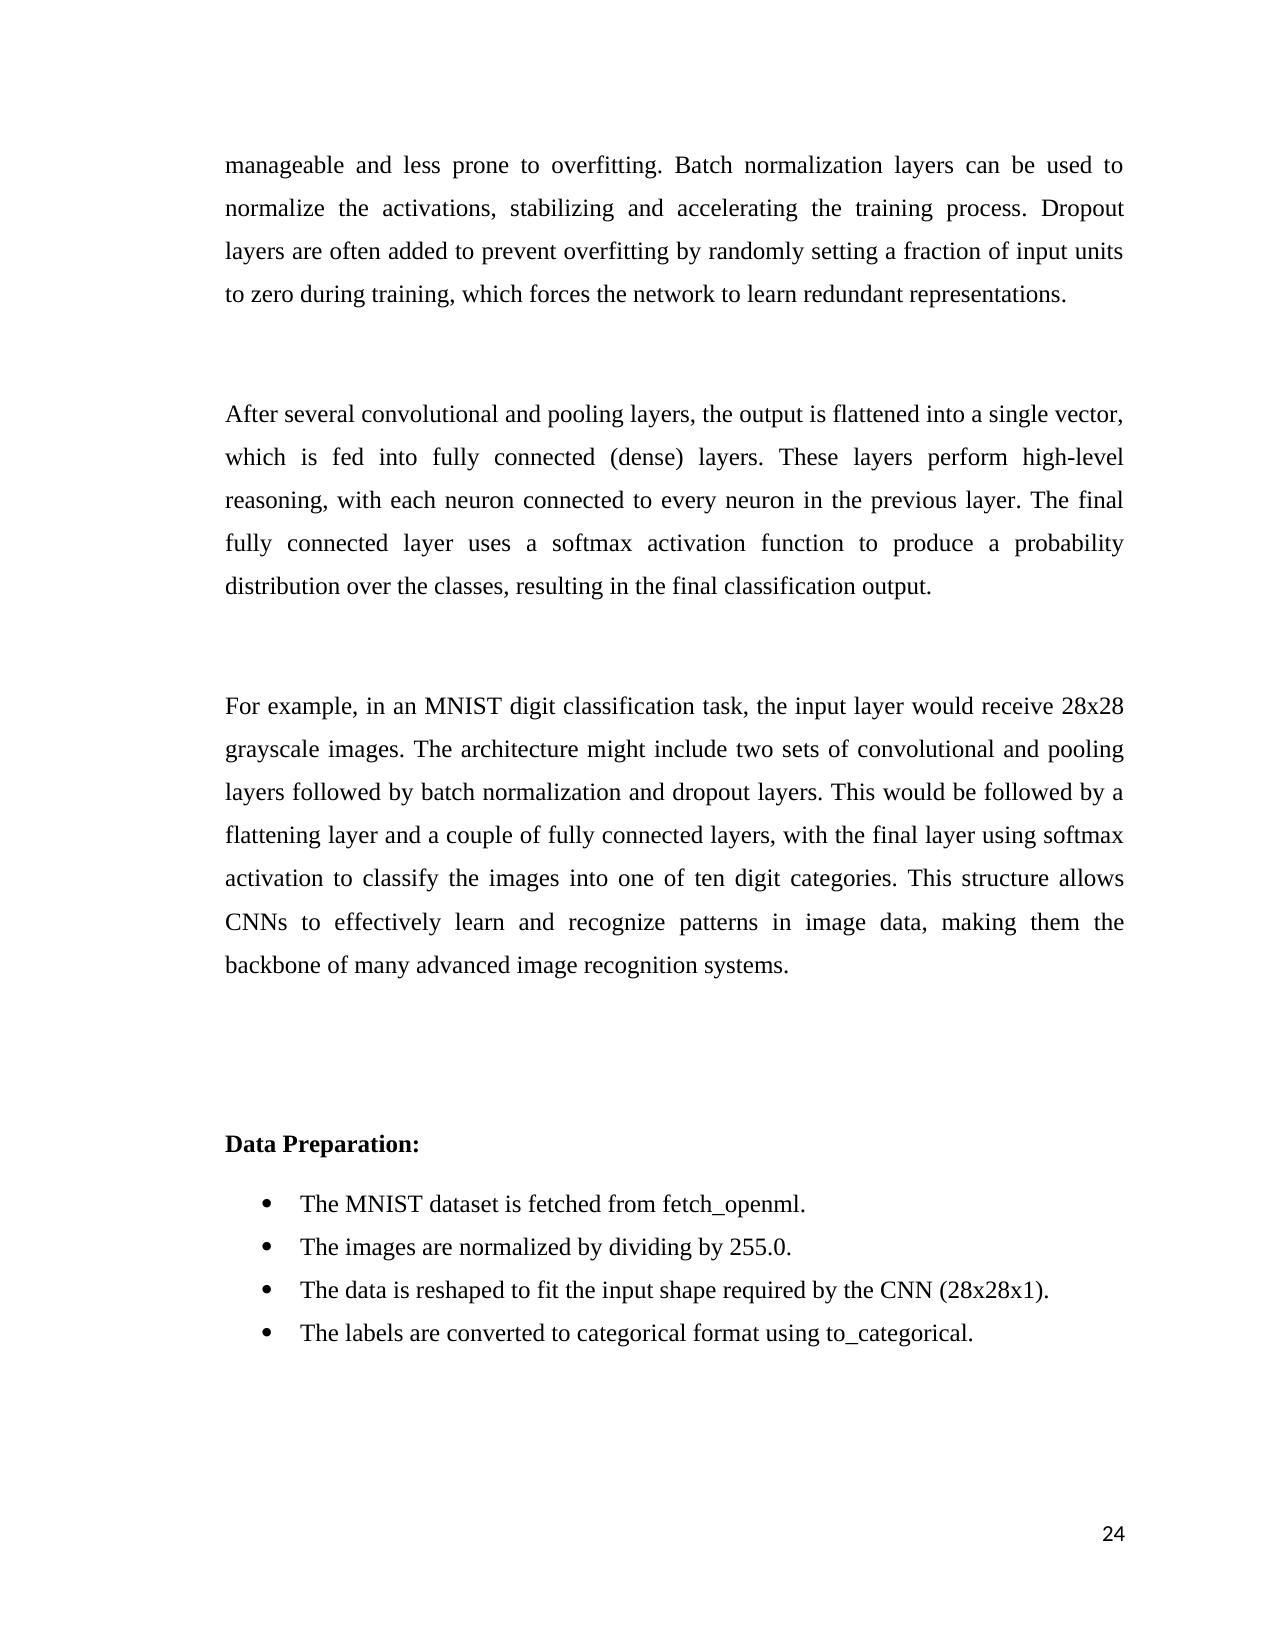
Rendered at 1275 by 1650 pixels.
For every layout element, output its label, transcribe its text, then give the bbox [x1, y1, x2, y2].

list The labels are converted to categorical format using to_categorical. [262, 1318, 1125, 1347]
text Data Preparation: [225, 1129, 1125, 1158]
list The data is reshaped to fit the input shape required by the CNN (28x28x1). [262, 1275, 1125, 1304]
text For example, in an MNIST digit classification task, the input layer would receive 28x28 grayscale images. The architecture might include two sets of convolutional and pooling layers followed by batch normalization and dropout layers. This would be followed by a flattening layer and a couple of fully connected layers, with the final layer using softmax activation to classify the images into one of ten digit categories. This structure allows CNNs to effectively learn and recognize patterns in image data, making them the backbone of many advanced image recognition systems. [225, 691, 1125, 978]
text After several convolutional and pooling layers, the output is flattened into a single vector, which is fed into fully connected (dense) layers. These layers perform high-level reasoning, with each neuron connected to every neuron in the previous layer. The final fully connected layer uses a softmax activation function to produce a probability distribution over the classes, resulting in the final classification output. [225, 399, 1125, 600]
list The MNIST dataset is fetched from fetch_openml. [262, 1189, 1125, 1218]
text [225, 150, 1125, 308]
list The images are normalized by dividing by 255.0. [262, 1232, 1125, 1261]
